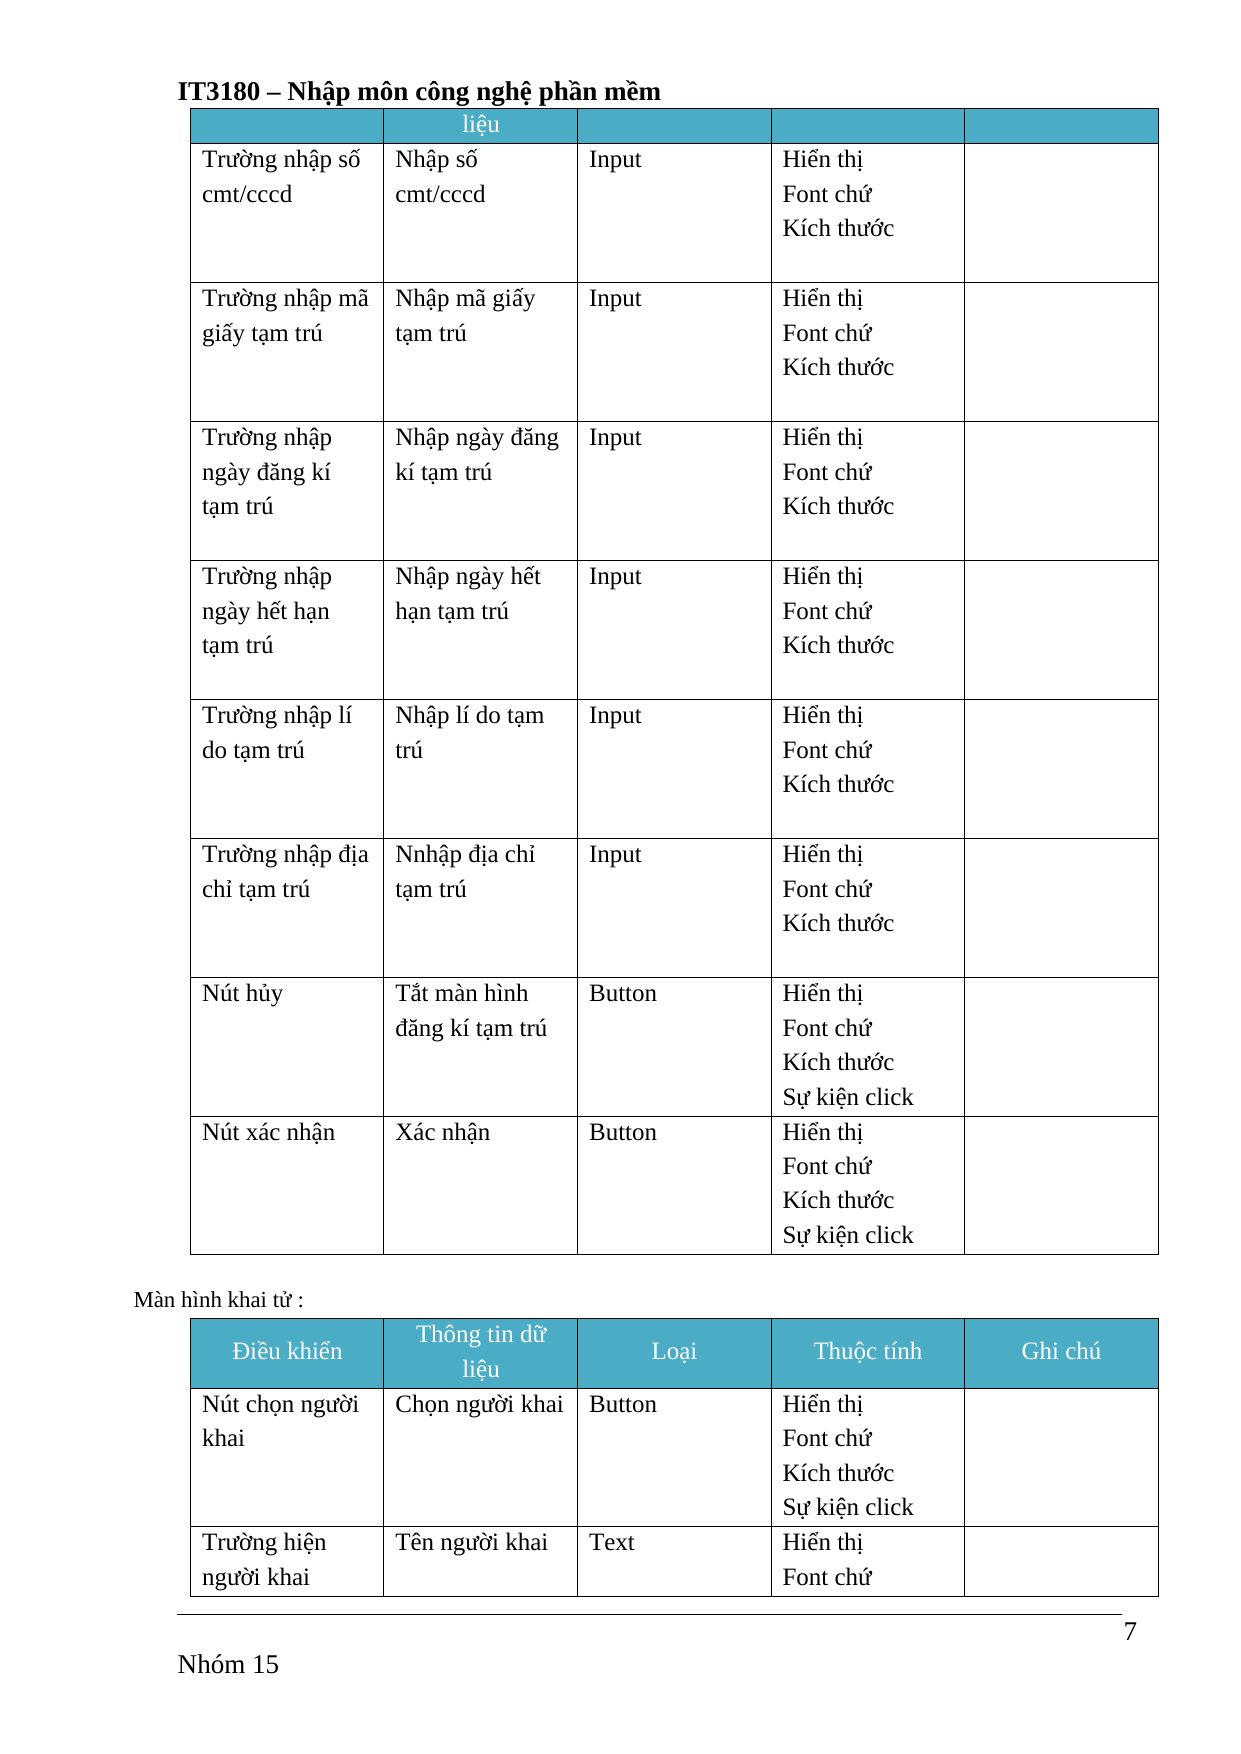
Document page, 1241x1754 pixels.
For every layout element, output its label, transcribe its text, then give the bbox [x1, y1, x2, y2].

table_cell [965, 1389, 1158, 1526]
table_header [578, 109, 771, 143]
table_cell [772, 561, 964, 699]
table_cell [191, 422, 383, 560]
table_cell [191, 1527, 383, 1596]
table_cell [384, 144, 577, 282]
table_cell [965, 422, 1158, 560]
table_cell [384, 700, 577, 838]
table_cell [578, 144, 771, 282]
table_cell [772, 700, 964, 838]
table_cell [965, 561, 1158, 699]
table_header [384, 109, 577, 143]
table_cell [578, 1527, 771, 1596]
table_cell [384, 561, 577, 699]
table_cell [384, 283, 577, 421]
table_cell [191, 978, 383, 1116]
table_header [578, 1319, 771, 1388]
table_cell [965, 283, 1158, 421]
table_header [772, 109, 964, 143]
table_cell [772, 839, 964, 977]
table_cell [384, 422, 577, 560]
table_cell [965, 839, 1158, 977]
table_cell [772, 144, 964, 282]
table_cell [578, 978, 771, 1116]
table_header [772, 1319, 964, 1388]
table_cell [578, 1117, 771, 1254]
text Màn hình khai tử : [133, 1287, 1215, 1313]
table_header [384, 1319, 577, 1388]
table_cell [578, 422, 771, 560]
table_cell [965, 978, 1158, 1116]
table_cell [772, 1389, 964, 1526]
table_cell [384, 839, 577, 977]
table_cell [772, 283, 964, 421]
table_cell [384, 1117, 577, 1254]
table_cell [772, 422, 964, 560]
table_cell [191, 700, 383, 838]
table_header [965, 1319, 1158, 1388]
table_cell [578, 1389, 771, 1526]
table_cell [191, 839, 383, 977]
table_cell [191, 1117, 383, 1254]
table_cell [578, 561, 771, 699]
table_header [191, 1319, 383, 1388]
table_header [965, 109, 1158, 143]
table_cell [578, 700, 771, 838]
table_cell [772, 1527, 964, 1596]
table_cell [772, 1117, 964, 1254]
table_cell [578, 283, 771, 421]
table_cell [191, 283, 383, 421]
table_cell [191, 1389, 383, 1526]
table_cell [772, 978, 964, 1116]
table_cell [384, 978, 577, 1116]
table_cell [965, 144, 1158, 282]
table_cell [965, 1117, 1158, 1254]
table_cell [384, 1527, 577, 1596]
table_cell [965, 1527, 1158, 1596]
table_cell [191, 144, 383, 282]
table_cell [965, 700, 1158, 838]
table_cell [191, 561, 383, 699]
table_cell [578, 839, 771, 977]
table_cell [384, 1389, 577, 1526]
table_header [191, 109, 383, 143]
